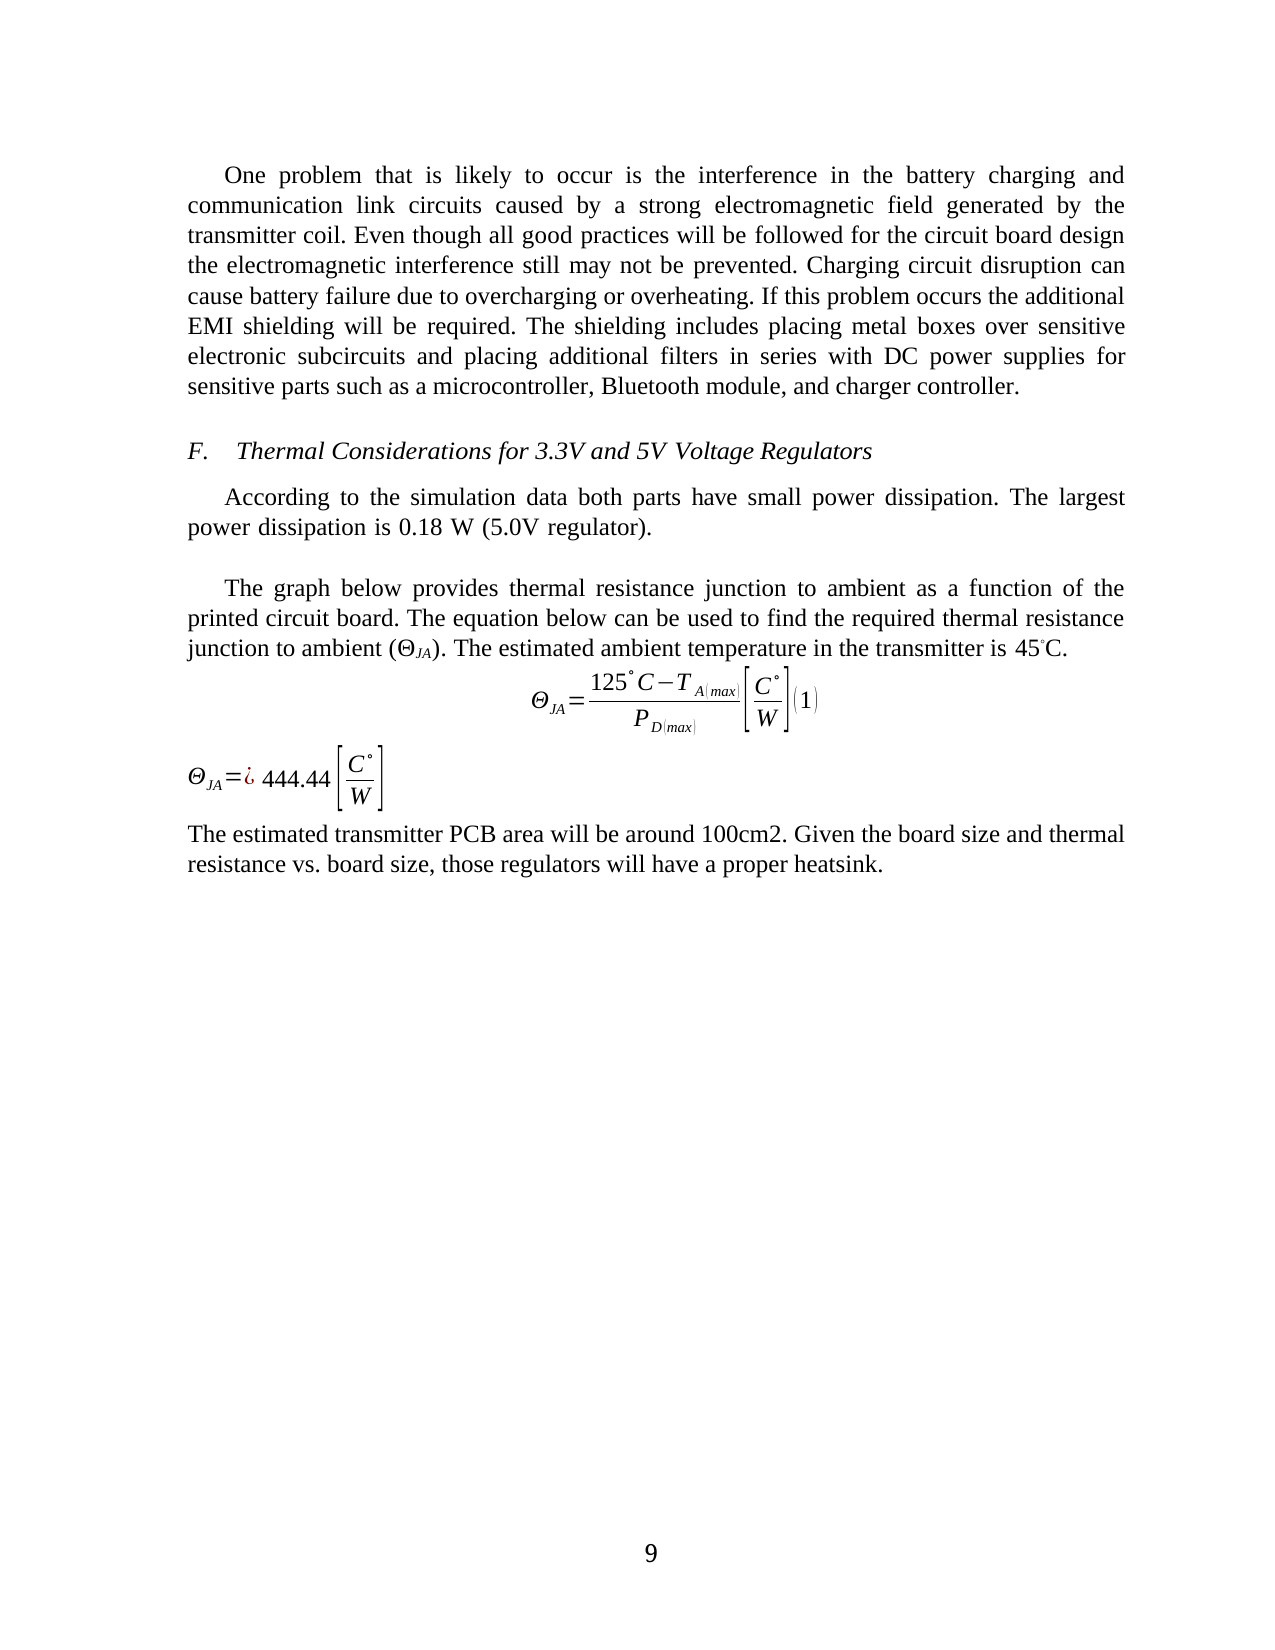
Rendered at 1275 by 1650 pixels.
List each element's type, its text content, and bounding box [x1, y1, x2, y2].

text 444.44 [187, 744, 1137, 813]
text One problem that is likely to occur is the interference in the battery charging and communication link circuits caused by a strong electromagnetic field generated by the transmitter coil. Even though all good practices will be followed for the circuit board design the electromagnetic interference still may not be prevented. Charging circuit disruption can cause battery failure due to overcharging or overheating. If this problem occurs the additional EMI shielding will be required. The shielding includes placing metal boxes over sensitive electronic subcircuits and placing additional filters in series with DC power supplies for sensitive parts such as a microcontroller, Bluetooth module, and charger controller. [187, 160, 1125, 400]
list Thermal Considerations for 3.3V and 5V Voltage Regulators [187, 436, 1225, 464]
text According to the simulation data both parts have small power dissipation. The largest power dissipation is 0.18 W (5.0V regulator). [187, 482, 1125, 541]
text The graph below provides thermal resistance junction to ambient as a function of the printed circuit board. The equation below can be used to find the required thermal resistance junction to ambient (ΘJA). The estimated ambient temperature in the transmitter is 45◦C. [187, 573, 1125, 662]
text The estimated transmitter PCB area will be around 100cm2. Given the board size and thermal resistance vs. board size, those regulators will have a proper heatsink. [187, 819, 1137, 878]
